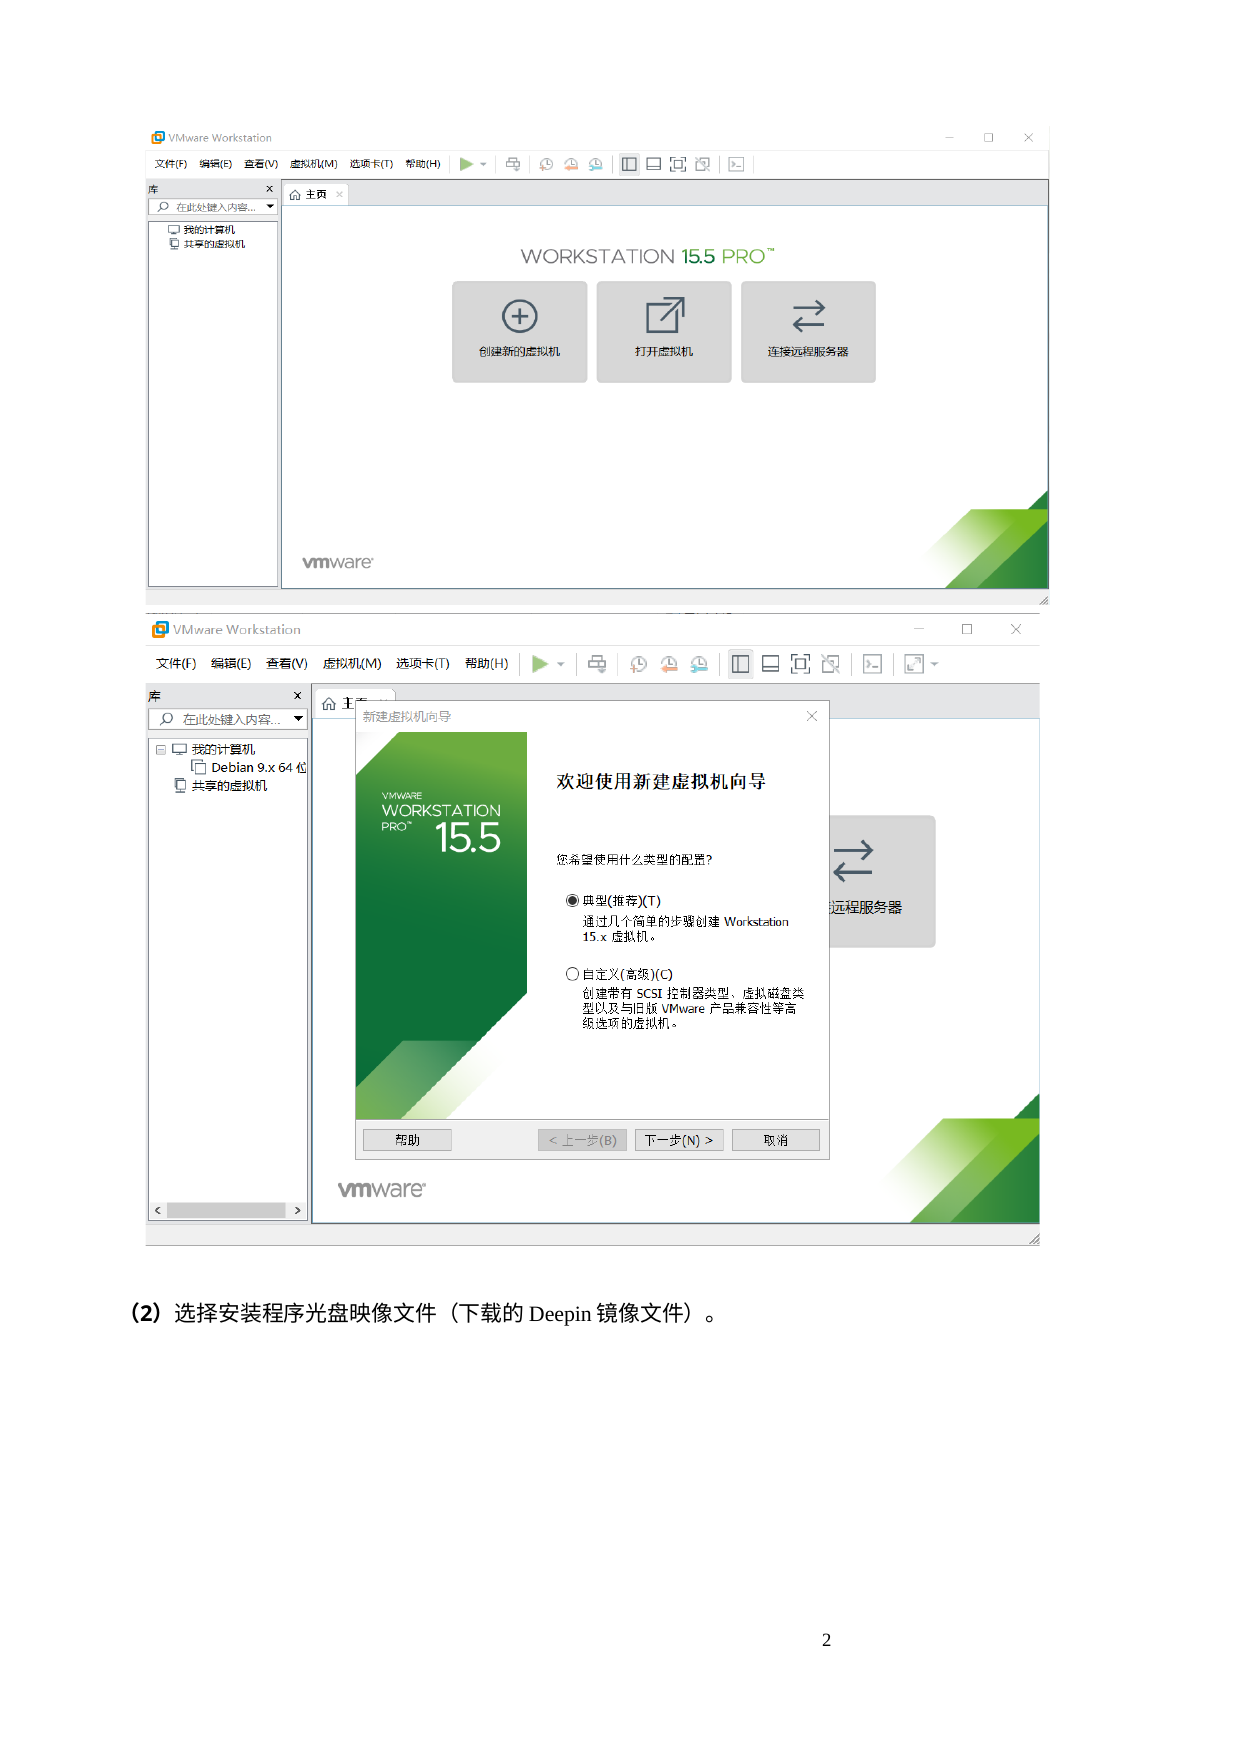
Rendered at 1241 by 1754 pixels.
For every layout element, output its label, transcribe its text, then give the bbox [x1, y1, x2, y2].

picture [145, 613, 1040, 1248]
picture [145, 126, 1050, 605]
list （2）选择安装程序光盘映像文件（下载的Deepin镜像文件）。 [118, 1296, 1122, 1328]
